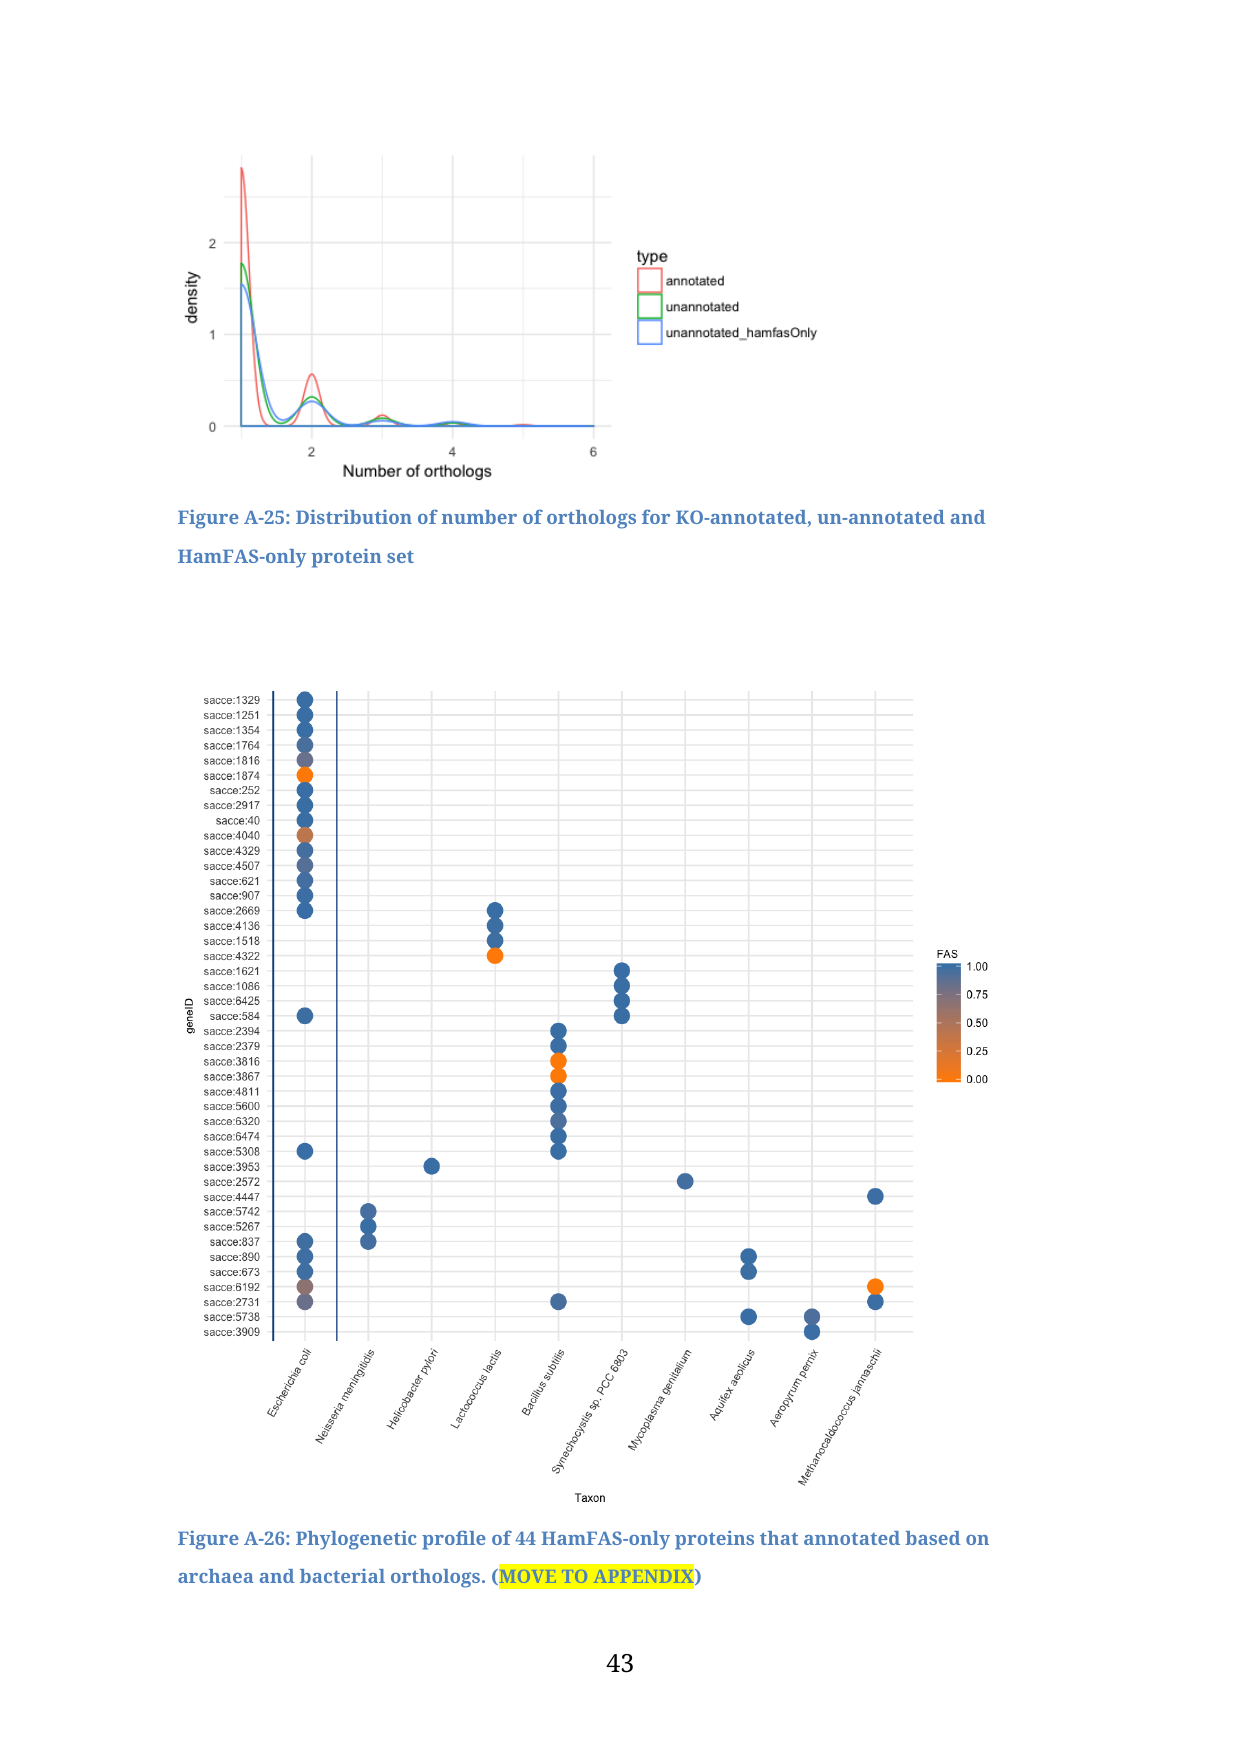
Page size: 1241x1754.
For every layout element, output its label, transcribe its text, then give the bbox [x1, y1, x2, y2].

text Figure A-26: Phylogenetic profile of 44 HamFAS-only proteins that annotated based on archaea and bacterial orthologs. (MOVE TO APPENDIX) [177, 1525, 1063, 1589]
picture [177, 147, 834, 488]
picture [177, 683, 1003, 1509]
